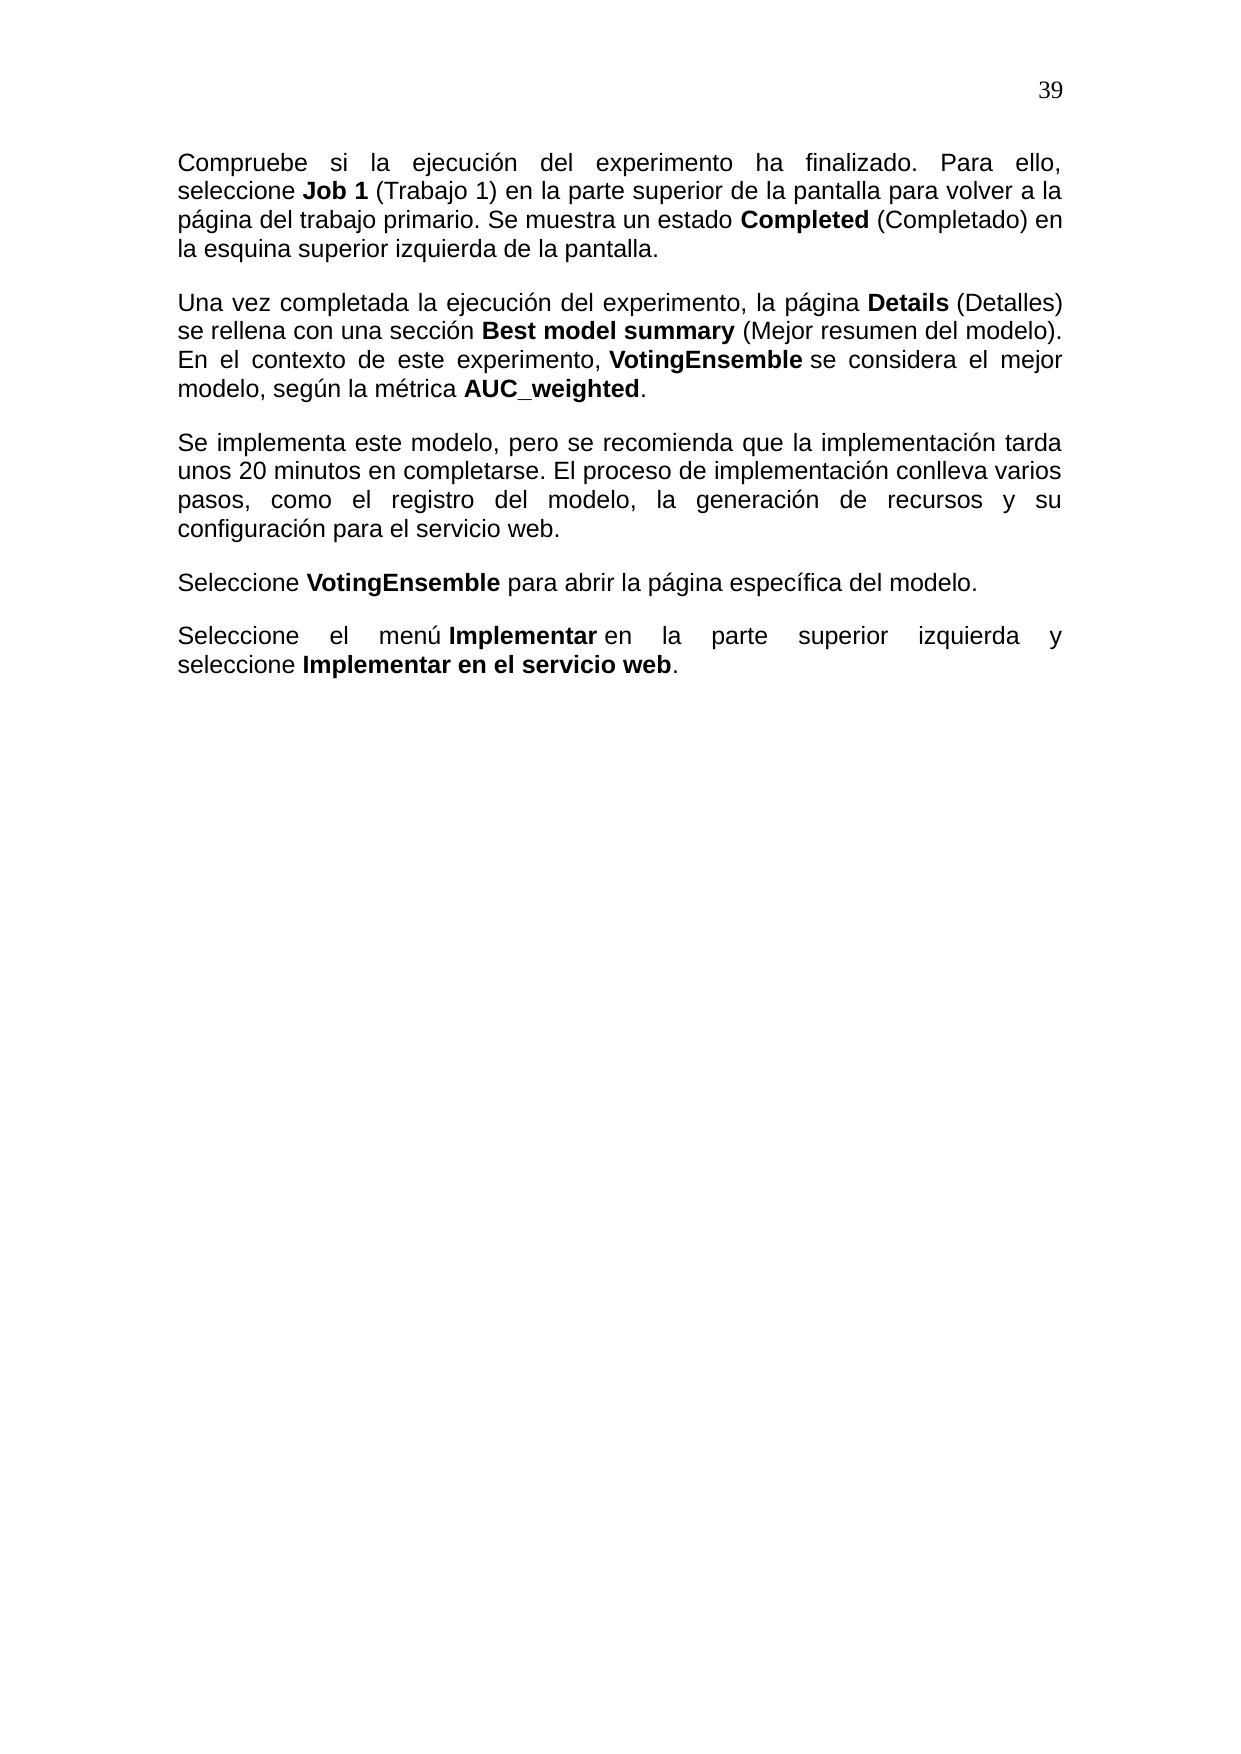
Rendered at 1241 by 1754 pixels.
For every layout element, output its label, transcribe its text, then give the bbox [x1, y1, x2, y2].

text Se implementa este modelo, pero se recomienda que la implementación tarda unos 20 minutos en completarse. El proceso de implementación conlleva varios pasos, como el registro del modelo, la generación de recursos y su configuración para el servicio web. [177, 428, 1063, 543]
text Seleccione VotingEnsemble para abrir la página específica del modelo. [177, 568, 1063, 596]
text Seleccione el menú Implementar en la parte superior izquierda y seleccione Implementar en el servicio web. [177, 621, 1063, 679]
text Una vez completada la ejecución del experimento, la página Details (Detalles) se rellena con una sección Best model summary (Mejor resumen del modelo). En el contexto de este experimento, VotingEnsemble se considera el mejor modelo, según la métrica AUC_weighted. [177, 288, 1063, 403]
text Compruebe si la ejecución del experimento ha finalizado. Para ello, seleccione Job 1 (Trabajo 1) en la parte superior de la pantalla para volver a la página del trabajo primario. Se muestra un estado Completed (Completado) en la esquina superior izquierda de la pantalla. [177, 148, 1063, 263]
